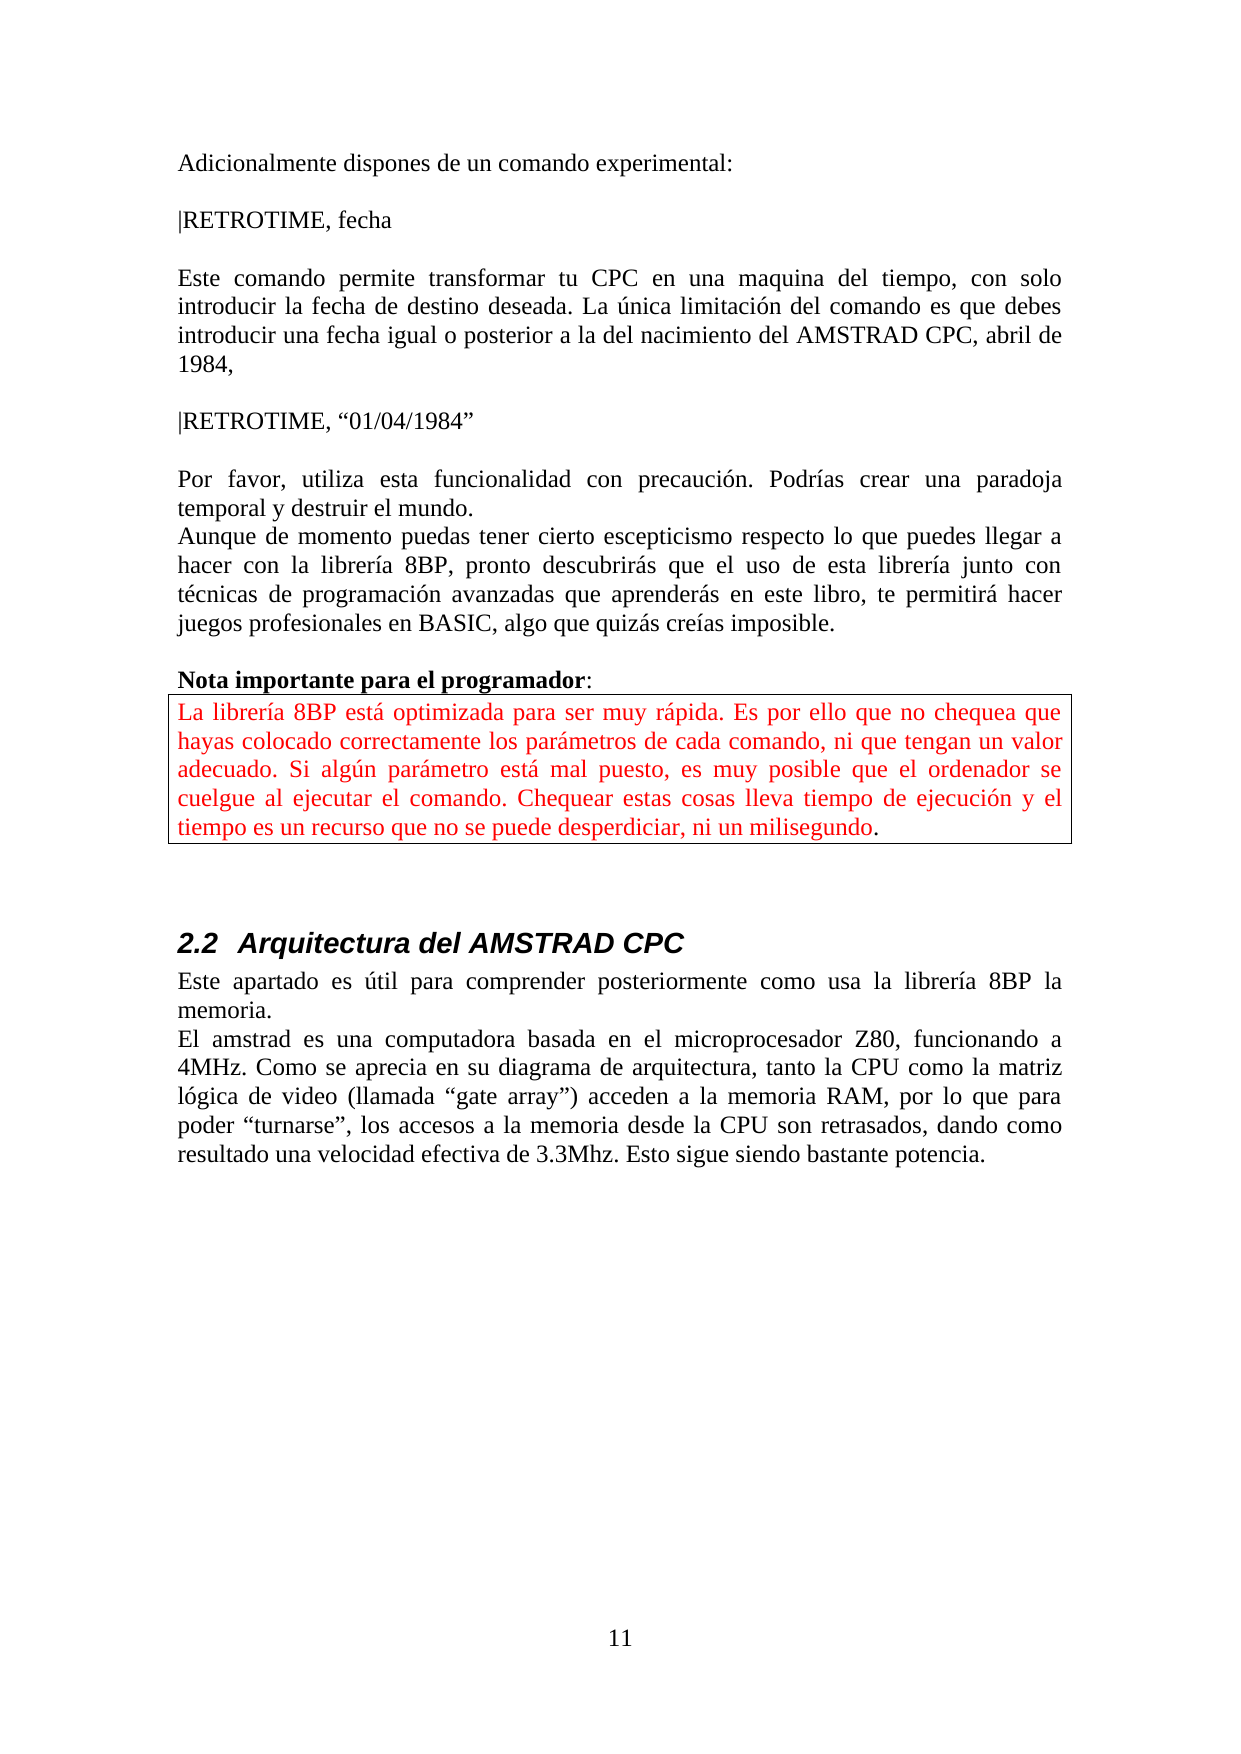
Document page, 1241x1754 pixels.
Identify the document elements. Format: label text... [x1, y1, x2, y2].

text Este comando permite transformar tu CPC en una maquina del tiempo, con solo introducir la fecha de destino deseada. La única limitación del comando es que debes introducir una fecha igual o posterior a la del nacimiento del AMSTRAD CPC, abril de 1984, [177, 263, 1063, 378]
text Adicionalmente dispones de un comando experimental: [177, 148, 1063, 176]
text Nota importante para el programador: [177, 665, 1063, 694]
text El amstrad es una computadora basada en el microprocesador Z80, funcionando a 4MHz. Como se aprecia en su diagrama de arquitectura, tanto la CPU como la matriz lógica de video (llamada “gate array”) acceden a la memoria RAM, por lo que para poder “turnarse”, los accesos a la memoria desde la CPU son retrasados, dando como resultado una velocidad efectiva de 3.3Mhz. Esto sigue siendo bastante potencia. [177, 1024, 1063, 1167]
text Este apartado es útil para comprender posteriormente como usa la librería 8BP la memoria. [177, 966, 1063, 1024]
subtitle Arquitectura del AMSTRAD CPC [177, 926, 1063, 960]
text |RETROTIME, “01/04/1984” [177, 406, 1063, 435]
text |RETROTIME, fecha [177, 205, 1063, 234]
text La librería 8BP está optimizada para ser muy rápida. Es por ello que no chequea que hayas colocado correctamente los parámetros de cada comando, ni que tengan un valor adecuado. Si algún parámetro está mal puesto, es muy posible que el ordenador se cuelgue al ejecutar el comando. Chequear estas cosas lleva tiempo de ejecución y el tiempo es un recurso que no se puede desperdiciar, ni un milisegundo. [169, 695, 1071, 843]
text Aunque de momento puedas tener cierto escepticismo respecto lo que puedes llegar a hacer con la librería 8BP, pronto descubrirás que el uso de esta librería junto con técnicas de programación avanzadas que aprenderás en este libro, te permitirá hacer juegos profesionales en BASIC, algo que quizás creías imposible. [177, 521, 1063, 636]
text Por favor, utiliza esta funcionalidad con precaución. Podrías crear una paradoja temporal y destruir el mundo. [177, 464, 1063, 521]
